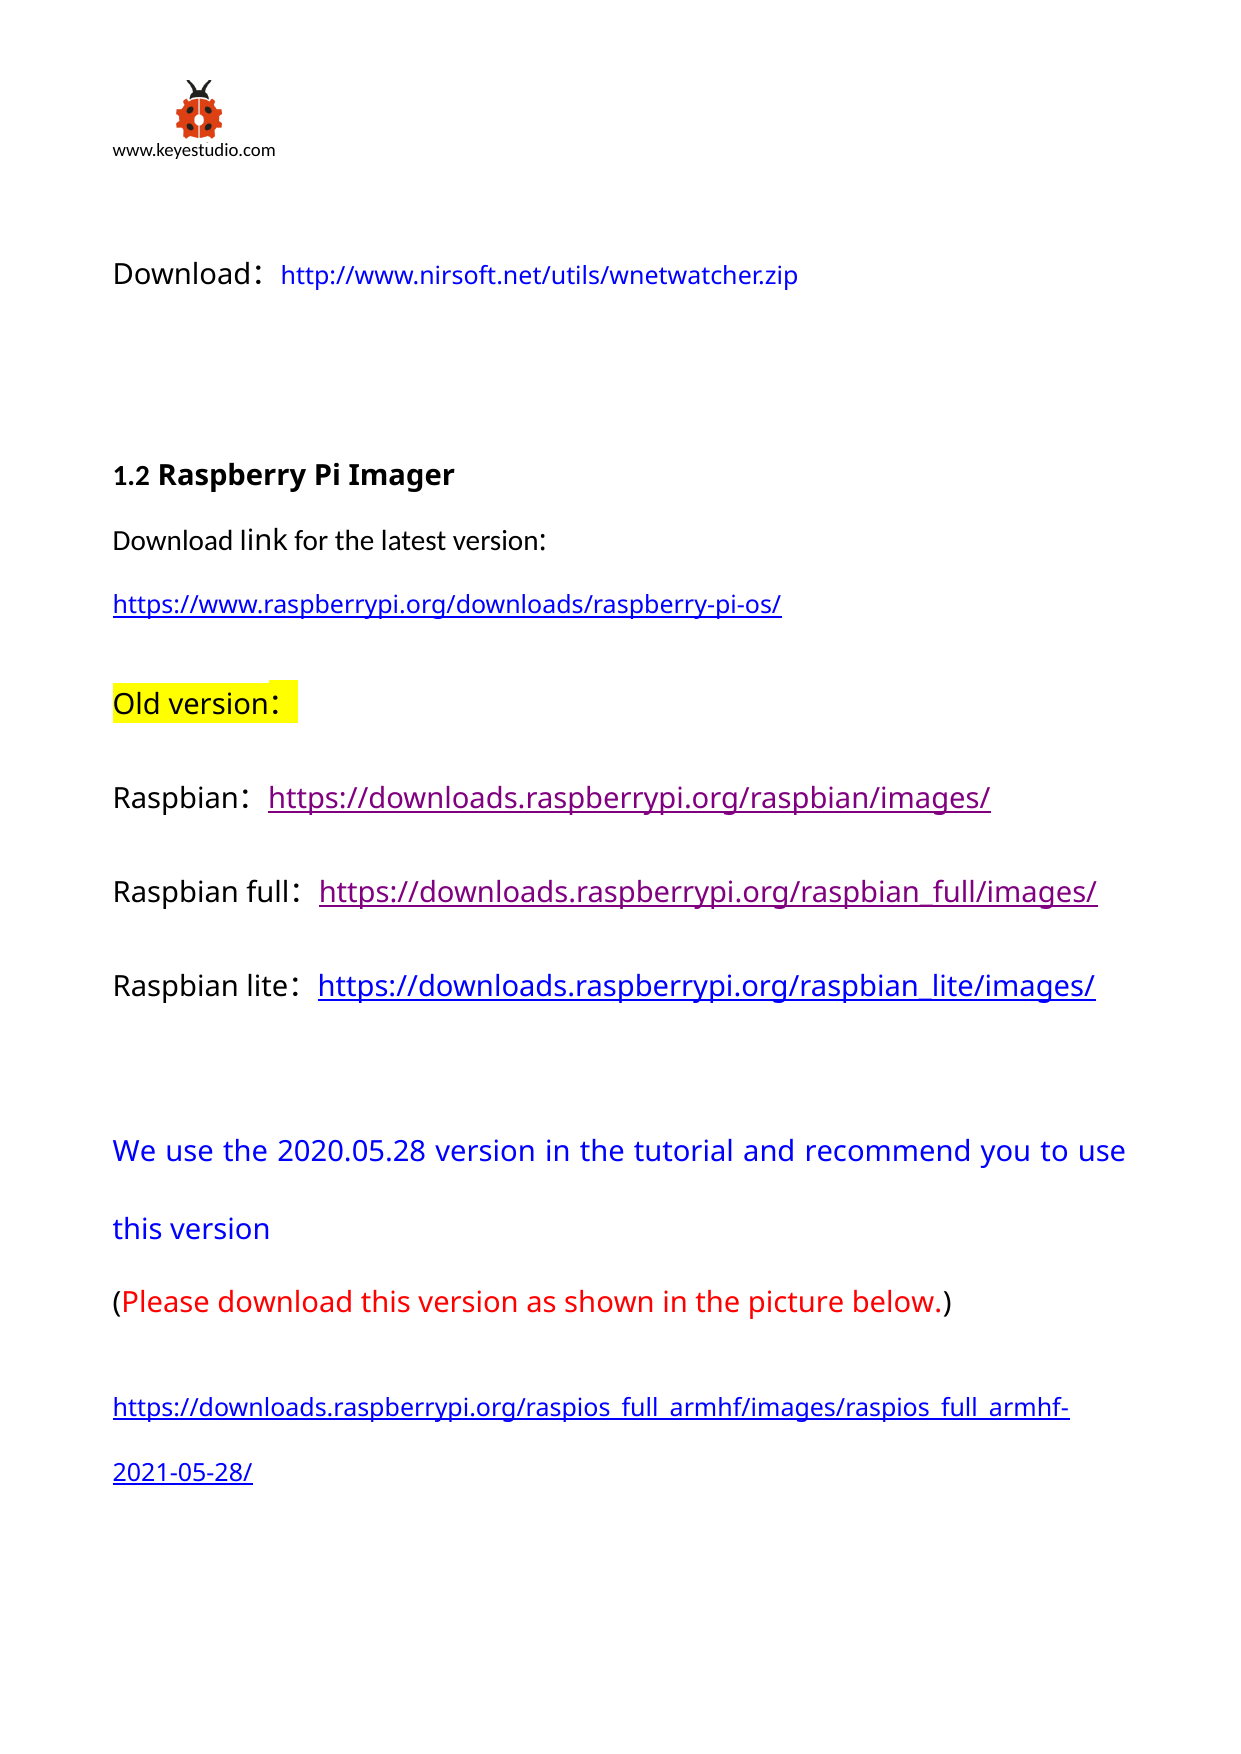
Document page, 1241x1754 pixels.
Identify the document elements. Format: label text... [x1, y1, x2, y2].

list Download：http://www.nirsoft.net/utils/wnetwatcher.zip [112, 239, 1128, 304]
text (Please download this version as shown in the picture below.) [112, 1268, 1128, 1333]
list Old version： [112, 669, 1128, 734]
text We use the 2020.05.28 version in the tutorial and recommend you to use this version [112, 1118, 1128, 1261]
list Download link for the latest version: [112, 507, 1128, 572]
picture [164, 80, 241, 143]
list https://www.raspberrypi.org/downloads/raspberry-pi-os/ [112, 572, 1128, 637]
list https://downloads.raspberrypi.org/raspios_full_armhf/images/raspios_full_armhf-2021-05-28/ [112, 1374, 1128, 1504]
list Raspbian full：https://downloads.raspberrypi.org/raspbian_full/images/ [112, 857, 1128, 922]
list 1.2 Raspberry Pi Imager [112, 442, 1128, 507]
list Raspbian lite：https://downloads.raspberrypi.org/raspbian_lite/images/ [112, 952, 1128, 1017]
list Raspbian：https://downloads.raspberrypi.org/raspbian/images/ [112, 763, 1128, 828]
